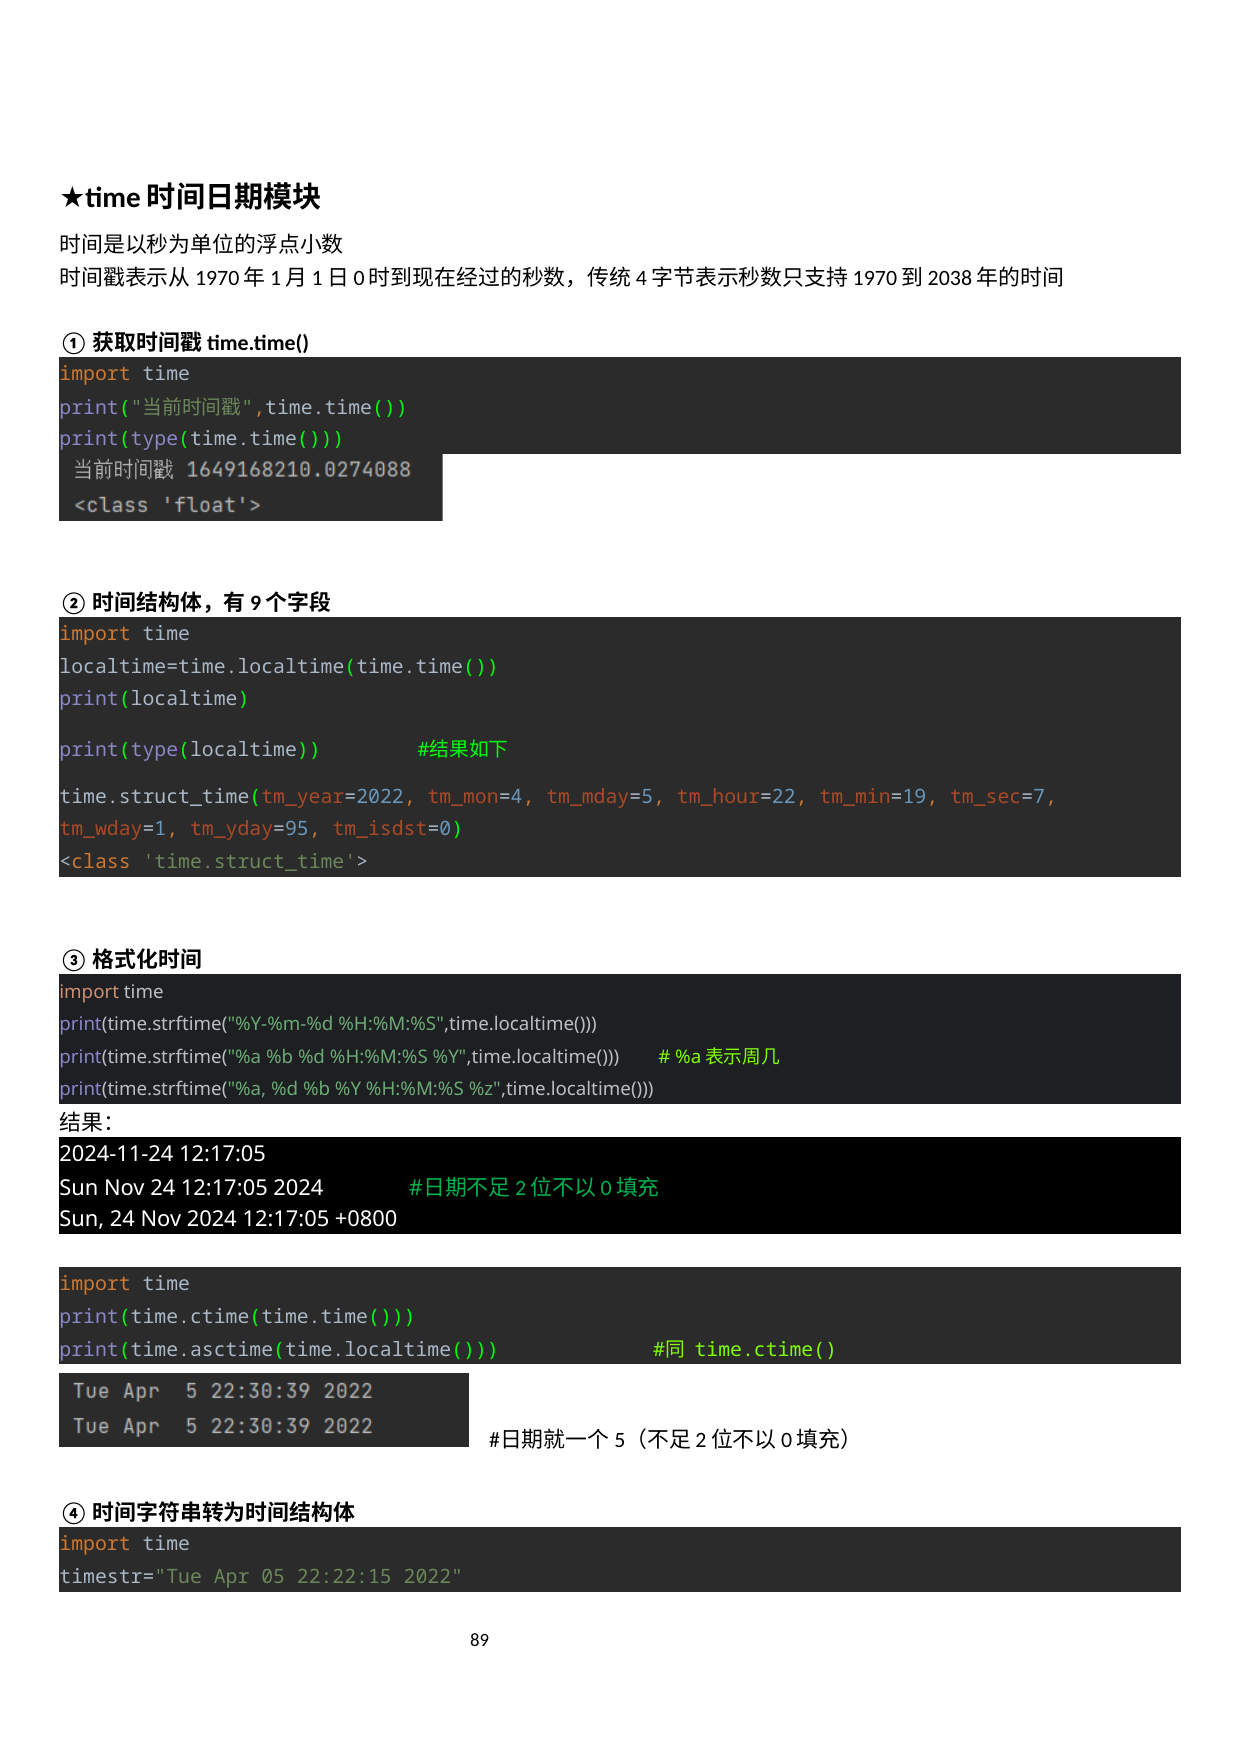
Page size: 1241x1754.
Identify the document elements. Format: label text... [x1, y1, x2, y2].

picture [59, 454, 443, 521]
text ③格式化时间 [59, 942, 1181, 974]
text 时间戳表示从1970年1月1日0时到现在经过的秒数，传统4字节表示秒数只支持1970到2038年的时间 [59, 259, 1181, 292]
text import time print(time.ctime(time.time())) print(time.asctime(time.localtime())) #同 time.ctime() [59, 1267, 1181, 1364]
text 结果： [59, 1104, 1181, 1137]
text 时间是以秒为单位的浮点小数 [59, 227, 1181, 259]
text ②时间结构体，有9个字段 [59, 584, 1181, 617]
text ④时间字符串转为时间结构体 [59, 1494, 1181, 1527]
text Sun, 24 Nov 2024 12:17:05 +0800 [59, 1202, 1181, 1234]
picture [59, 1373, 469, 1447]
text ★time时间日期模块 [59, 162, 1181, 227]
text import time localtime=time.localtime(time.time()) print(localtime) print(type(localtime)) #结果如下 [59, 617, 1181, 779]
text Sun Nov 24 12:17:05 2024 #日期不足2位不以0填充 [59, 1169, 1181, 1202]
text import time print(time.strftime("%Y-%m-%d %H:%M:%S",time.localtime())) print(time.strftime("%a %b %d %H:%M:%S %Y",time.localtime())) # %a表示周几 print(time.strftime("%a, %d %b %Y %H:%M:%S %z",time.localtime())) [59, 974, 1181, 1104]
text ①获取时间戳 time.time() [59, 324, 1181, 357]
text import time print("当前时间戳",time.time()) print(type(time.time())) [59, 357, 1181, 454]
text 2024-11-24 12:17:05 [59, 1137, 1181, 1169]
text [59, 1527, 1181, 1592]
text time.struct_time(tm_year=2022, tm_mon=4, tm_mday=5, tm_hour=22, tm_min=19, tm_sec=7, tm_wday=1, tm_yday=95, tm_isdst=0) <class 'time.struct_time'> [59, 779, 1181, 877]
